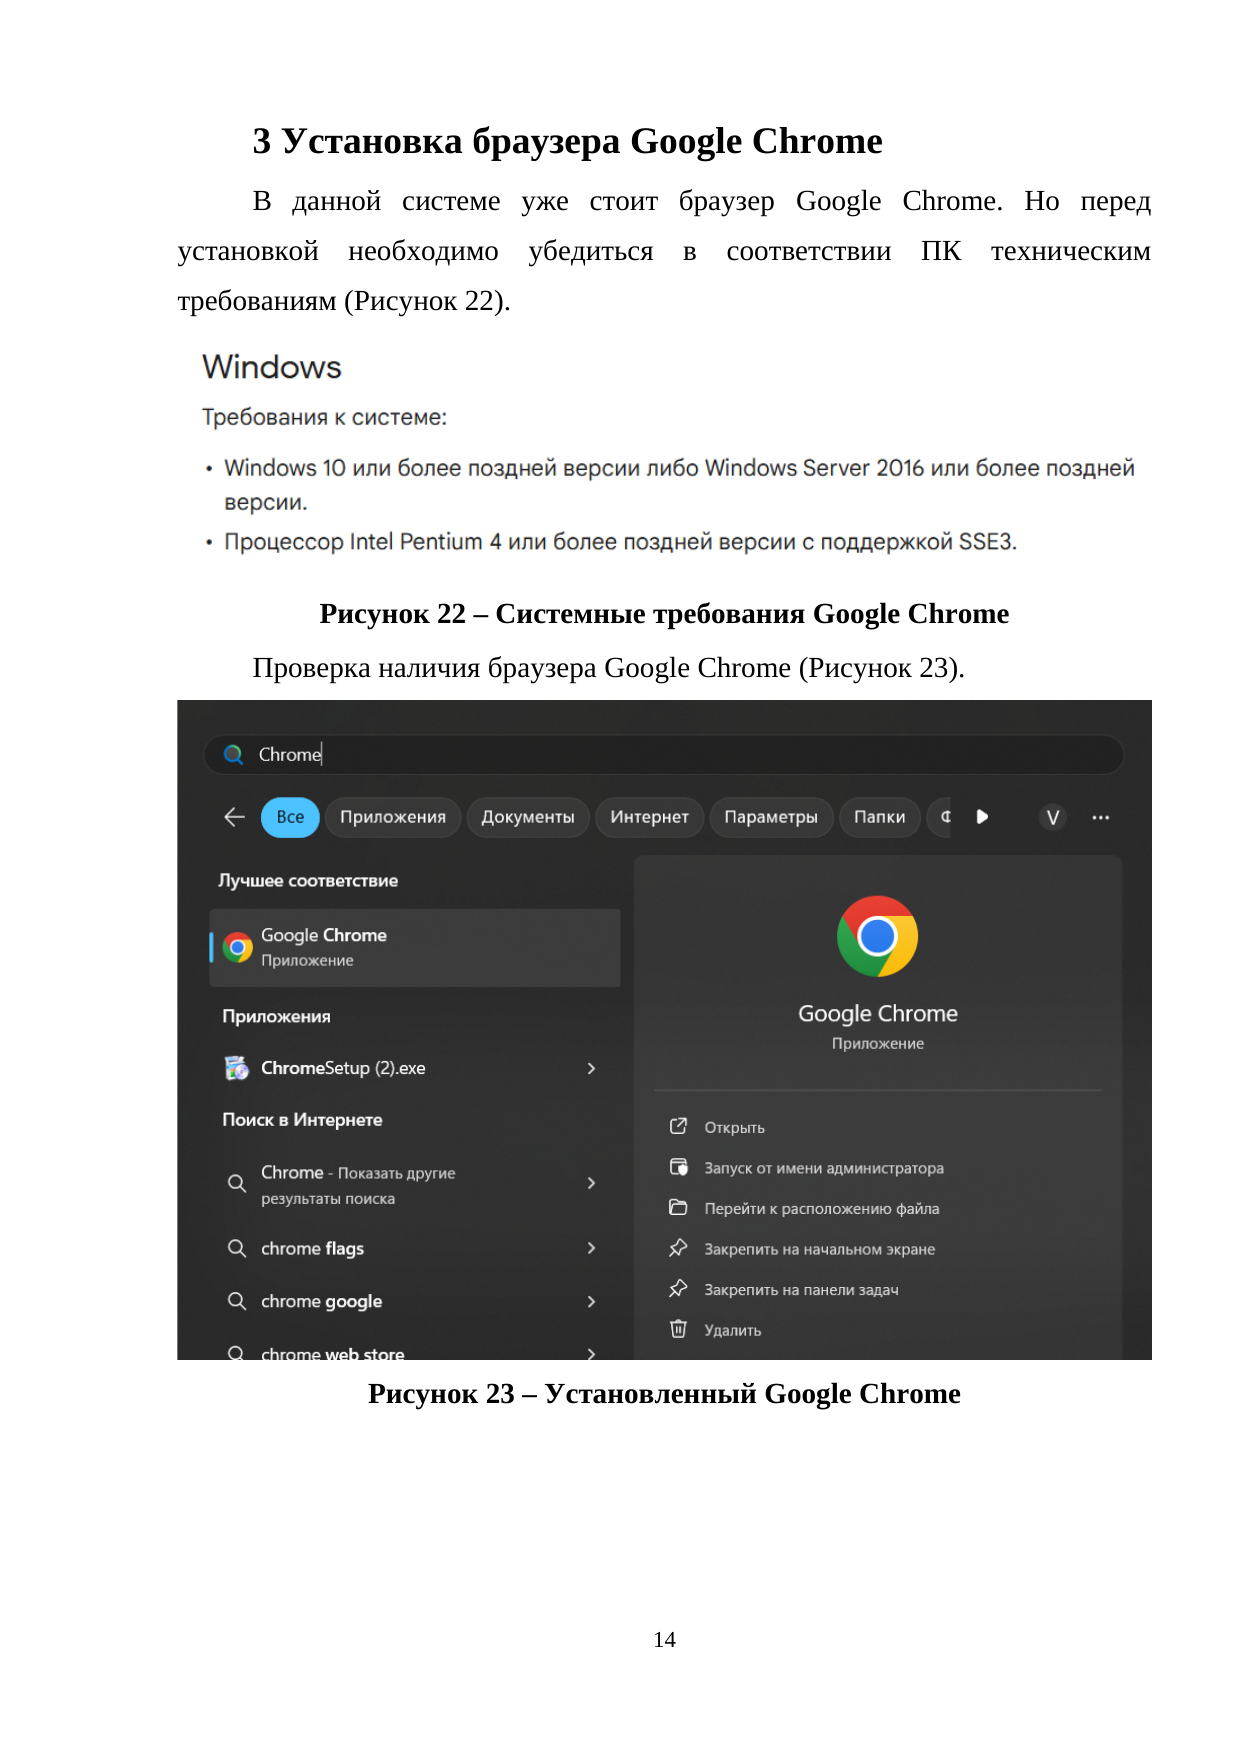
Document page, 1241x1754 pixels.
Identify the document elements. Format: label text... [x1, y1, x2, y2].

subtitle 3 Установка браузера Google Chrome [177, 118, 1152, 161]
picture [177, 333, 1152, 580]
text Рисунок 23 – Установленный Google Chrome [177, 1376, 1152, 1410]
text Проверка наличия браузера Google Chrome (Рисунок 23). [177, 650, 1152, 684]
text В данной системе уже стоит браузер Google Chrome. Но перед установкой необходимо убедиться в соответствии ПК техническим требованиям (Рисунок 22). [177, 183, 1152, 317]
text Рисунок 22 – Системные требования Google Chrome [177, 596, 1152, 629]
picture [177, 700, 1152, 1360]
